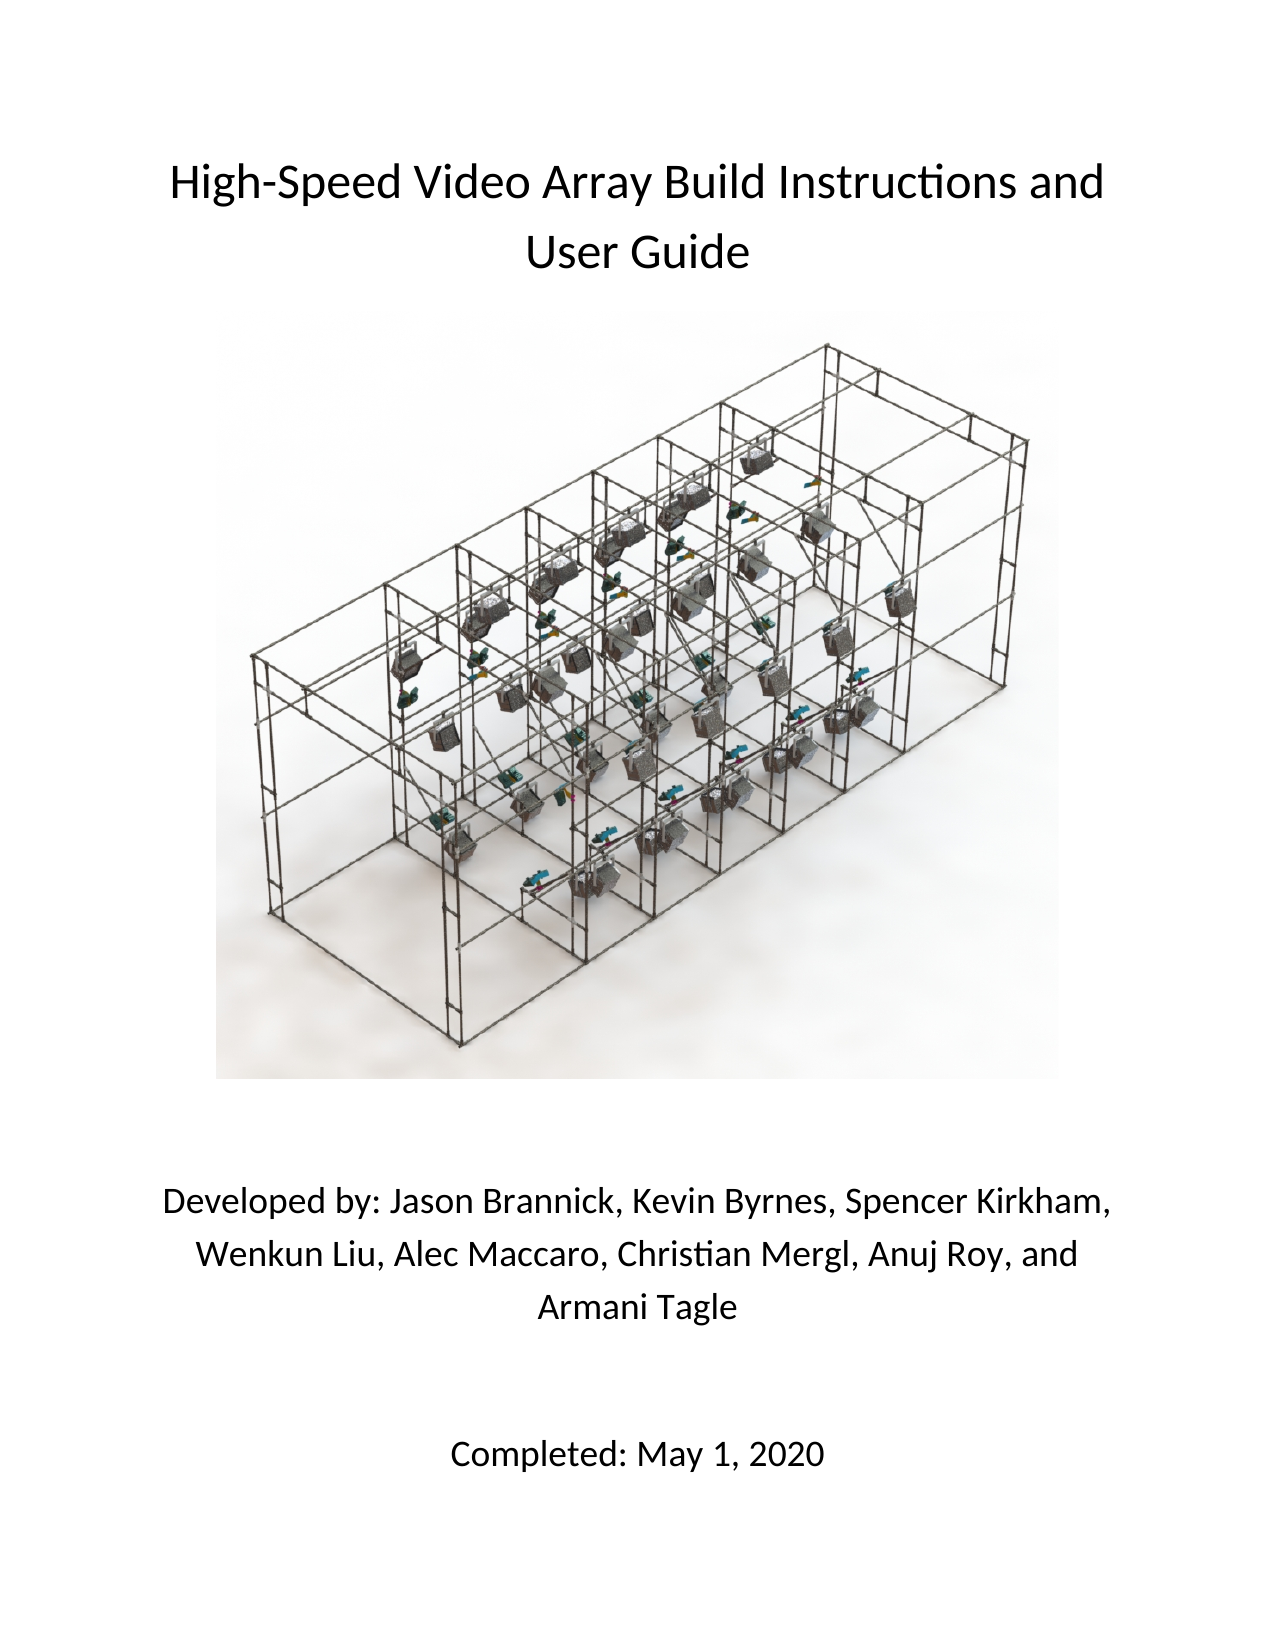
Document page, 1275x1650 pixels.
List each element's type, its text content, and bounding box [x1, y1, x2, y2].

text Developed by: Jason Brannick, Kevin Byrnes, Spencer Kirkham, Wenkun Liu, Alec Maccaro, Christian Mergl, Anuj Roy, and Armani Tagle [150, 1177, 1125, 1328]
text High-Speed Video Array Build Instructions and User Guide [150, 150, 1125, 281]
text Completed: May 1, 2020 [150, 1430, 1125, 1476]
picture [216, 311, 1059, 1079]
